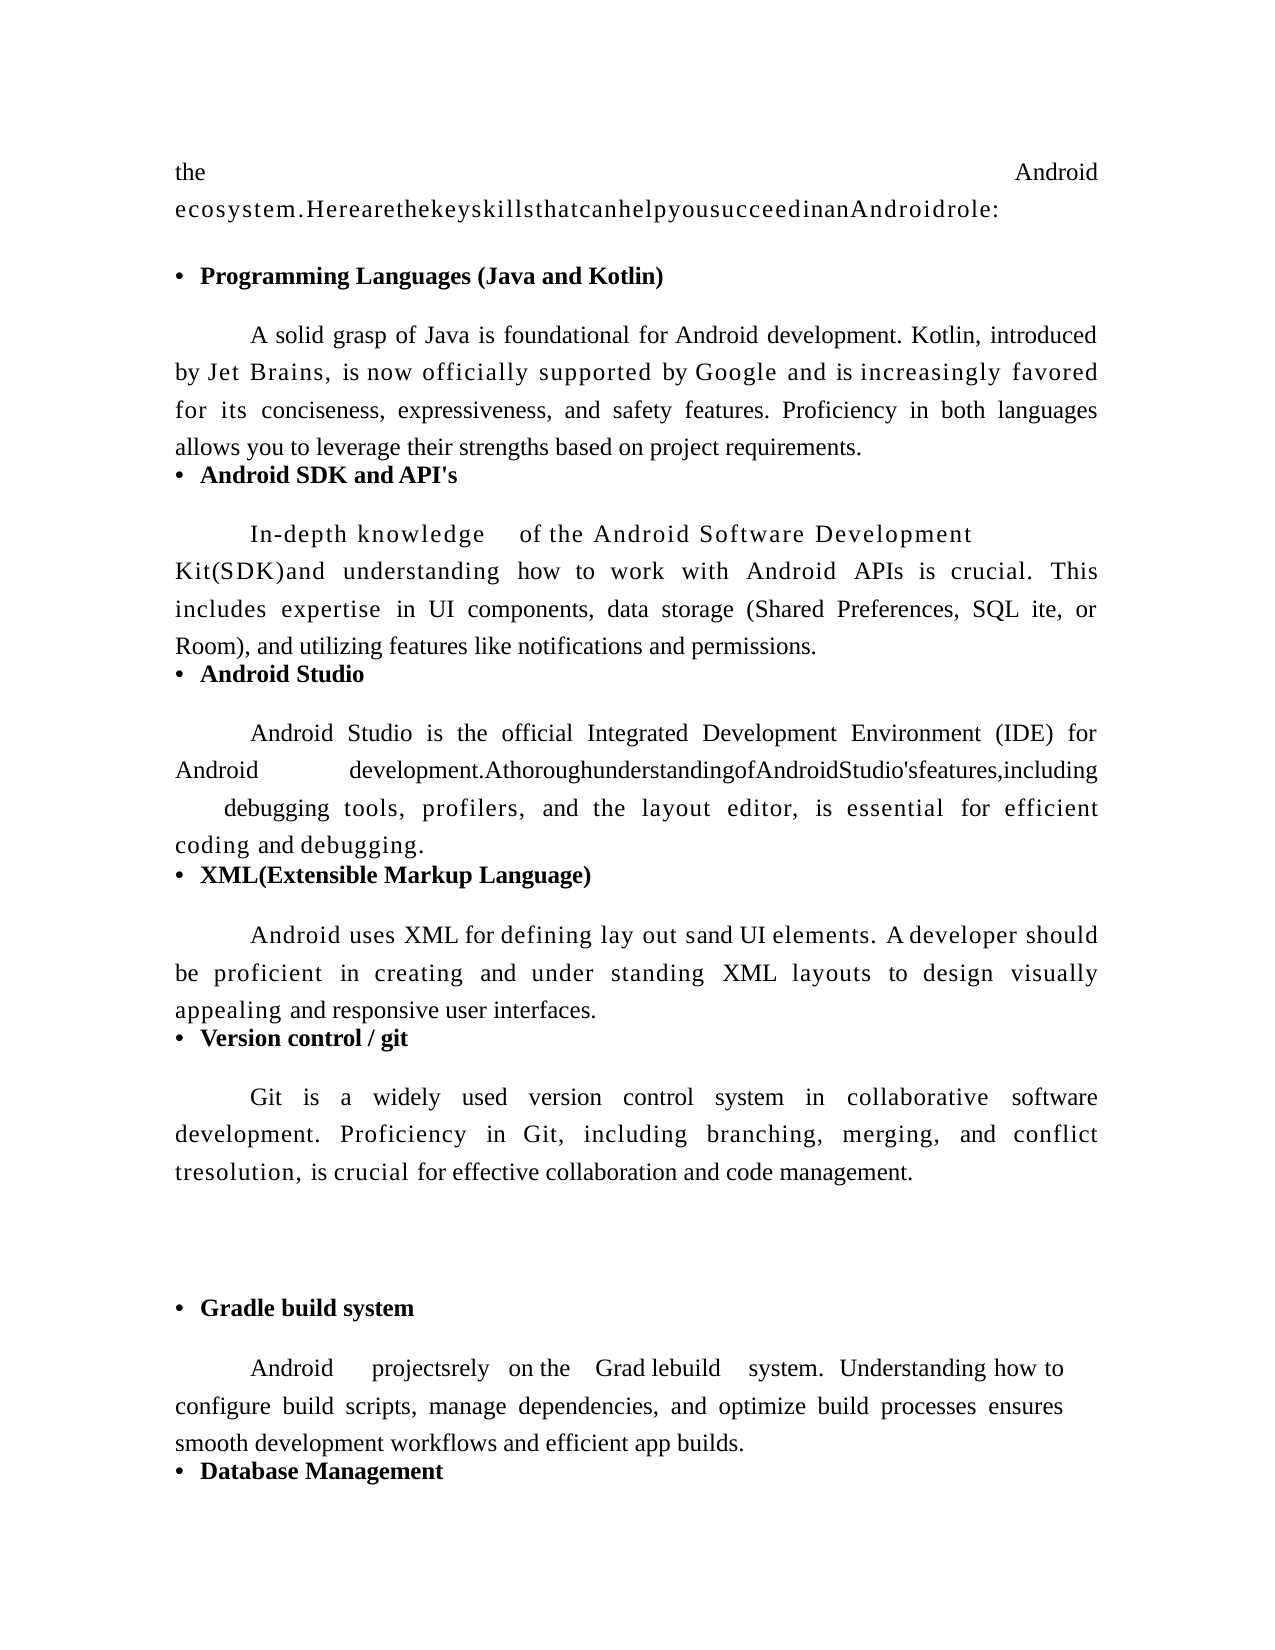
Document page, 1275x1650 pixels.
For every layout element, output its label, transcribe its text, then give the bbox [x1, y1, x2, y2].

text In-depth knowledge of the Android Software Development Kit(SDK)and understanding how to work with Android APIs is crucial. This includes expertise in UI components, data storage (Shared Preferences, SQL ite, or Room), and utilizing features like notifications and permissions. [175, 512, 1098, 662]
text Git is a widely used version control system in collaborative software development. Proficiency in Git, including branching, merging, and conflict tresolution, is crucial for effective collaboration and code management. [175, 1075, 1098, 1187]
list Gradle build system [175, 1297, 1125, 1322]
text A solid grasp of Java is foundational for Android development. Kotlin, introduced by Jet Brains, is now officially supported by Google and is increasingly favored for its conciseness, expressiveness, and safety features. Proficiency in both languages allows you to leverage their strengths based on project requirements. [175, 313, 1098, 463]
list Version control / git [175, 1026, 1125, 1051]
list Programming Languages (Java and Kotlin) [175, 264, 1125, 289]
list XML(Extensible Markup Language) [175, 861, 1125, 890]
list Android Studio [175, 662, 1125, 687]
list Android SDK and API's [175, 463, 1125, 488]
text Android projectsrely on the Grad lebuild system. Understanding how to configure build scripts, manage dependencies, and optimize build processes ensures smooth development workflows and efficient app builds. [175, 1347, 1064, 1459]
list Database Management [175, 1459, 1125, 1484]
text Android Studio is the official Integrated Development Environment (IDE) for Android development.AthoroughunderstandingofAndroidStudio'sfeatures,including debugging tools, profilers, and the layout editor, is essential for efficient coding and debugging. [175, 711, 1098, 861]
text Android uses XML for defining lay out sand UI elements. A developer should be proficient in creating and under standing XML layouts to design visually appealing and responsive user interfaces. [175, 913, 1098, 1026]
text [175, 150, 1098, 225]
